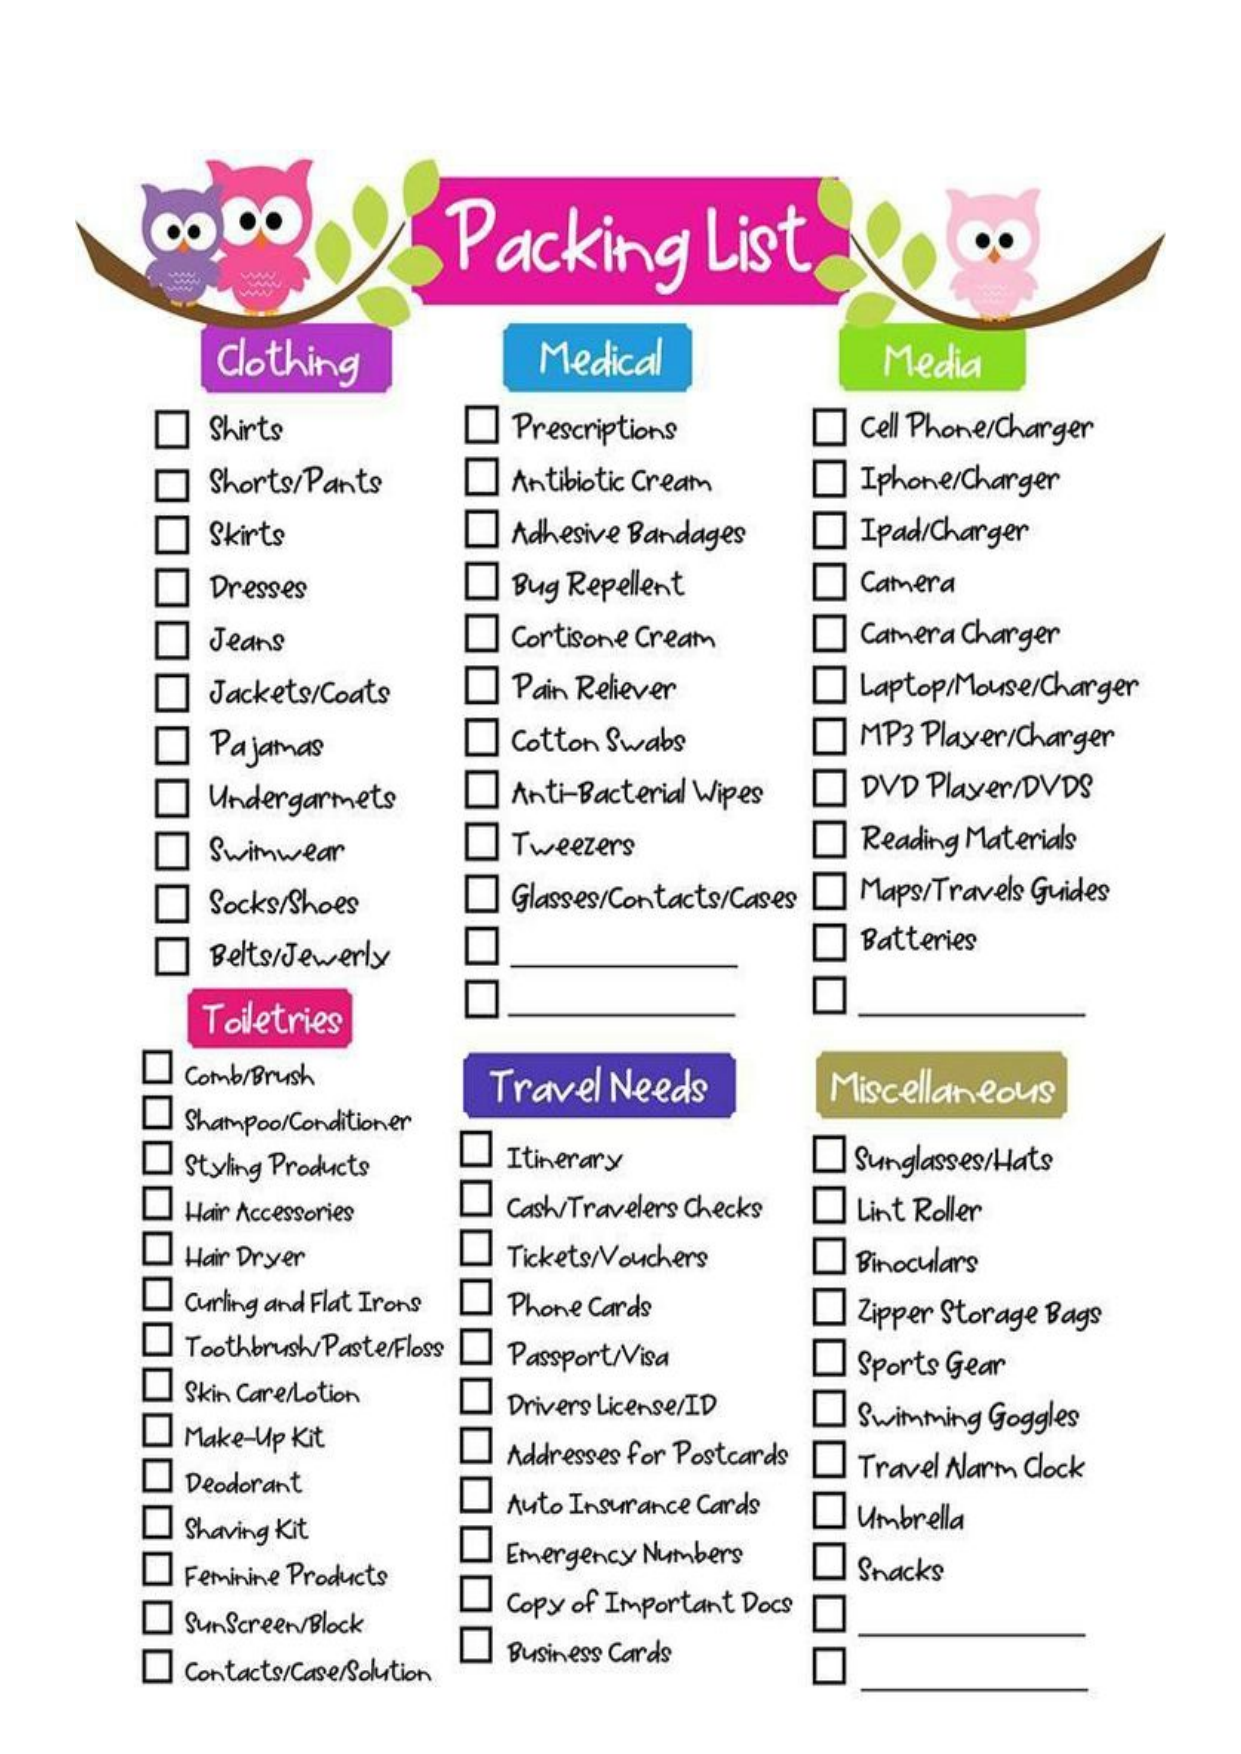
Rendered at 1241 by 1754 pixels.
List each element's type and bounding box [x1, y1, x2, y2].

picture [75, 123, 1166, 1728]
